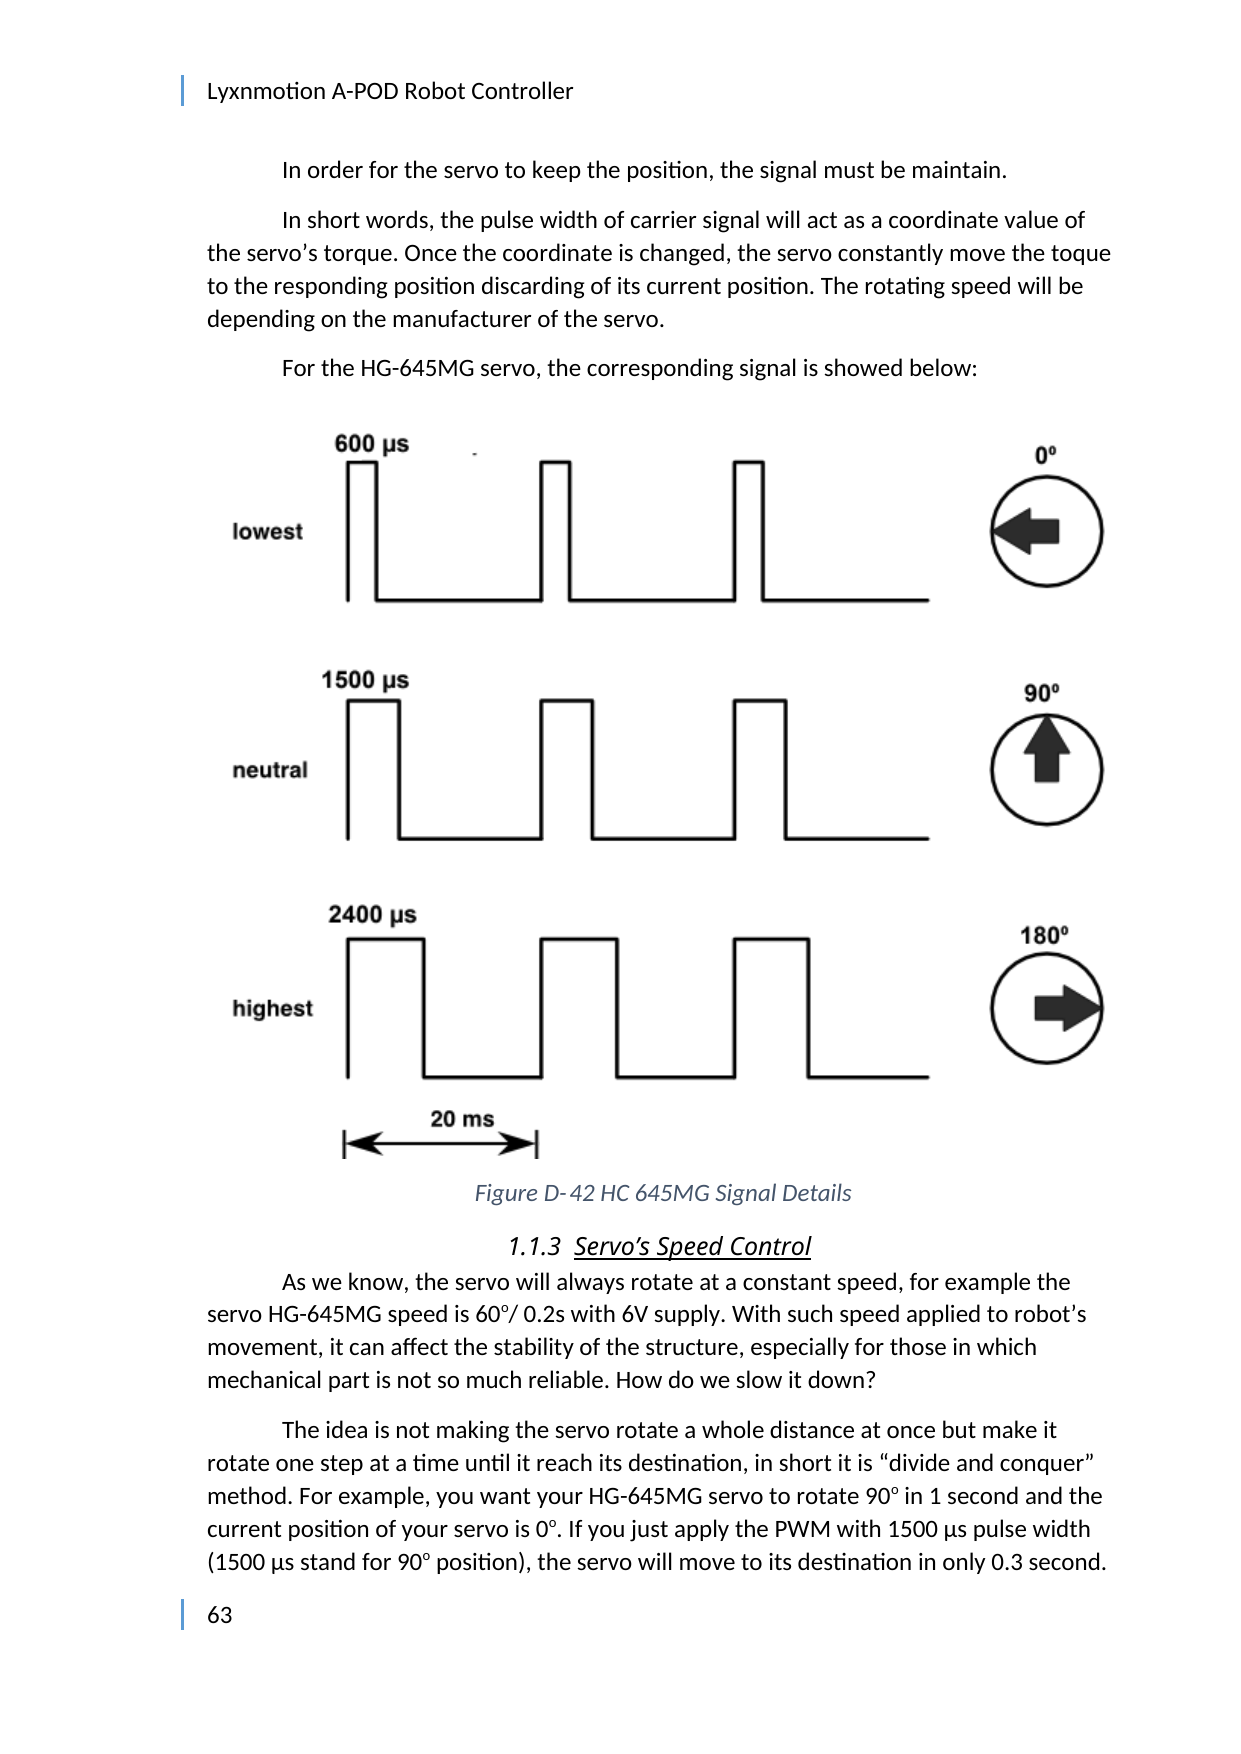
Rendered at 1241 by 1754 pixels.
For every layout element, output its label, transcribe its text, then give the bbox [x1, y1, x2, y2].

picture [206, 402, 1123, 1159]
text As we know, the servo will always rotate at a constant speed, for example the servo HG-645MG speed is 60o/ 0.2s with 6V supply. With such speed applied to robot’s movement, it can affect the stability of the structure, especially for those in which mechanical part is not so much reliable. How do we slow it down? [207, 1266, 1122, 1395]
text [207, 1414, 1122, 1576]
text In short words, the pulse width of carrier signal will act as a coordinate value of the servo’s torque. Once the coordinate is changed, the servo constantly move the toque to the responding position discarding of its current position. The rotating speed will be depending on the manufacturer of the servo. [207, 204, 1122, 333]
text For the HG-645MG servo, the corresponding signal is showed below: [207, 353, 1122, 383]
subtitle Servo’s Speed Control [507, 1229, 1122, 1263]
text In order for the servo to keep the position, the signal must be maintain. [207, 155, 1122, 185]
